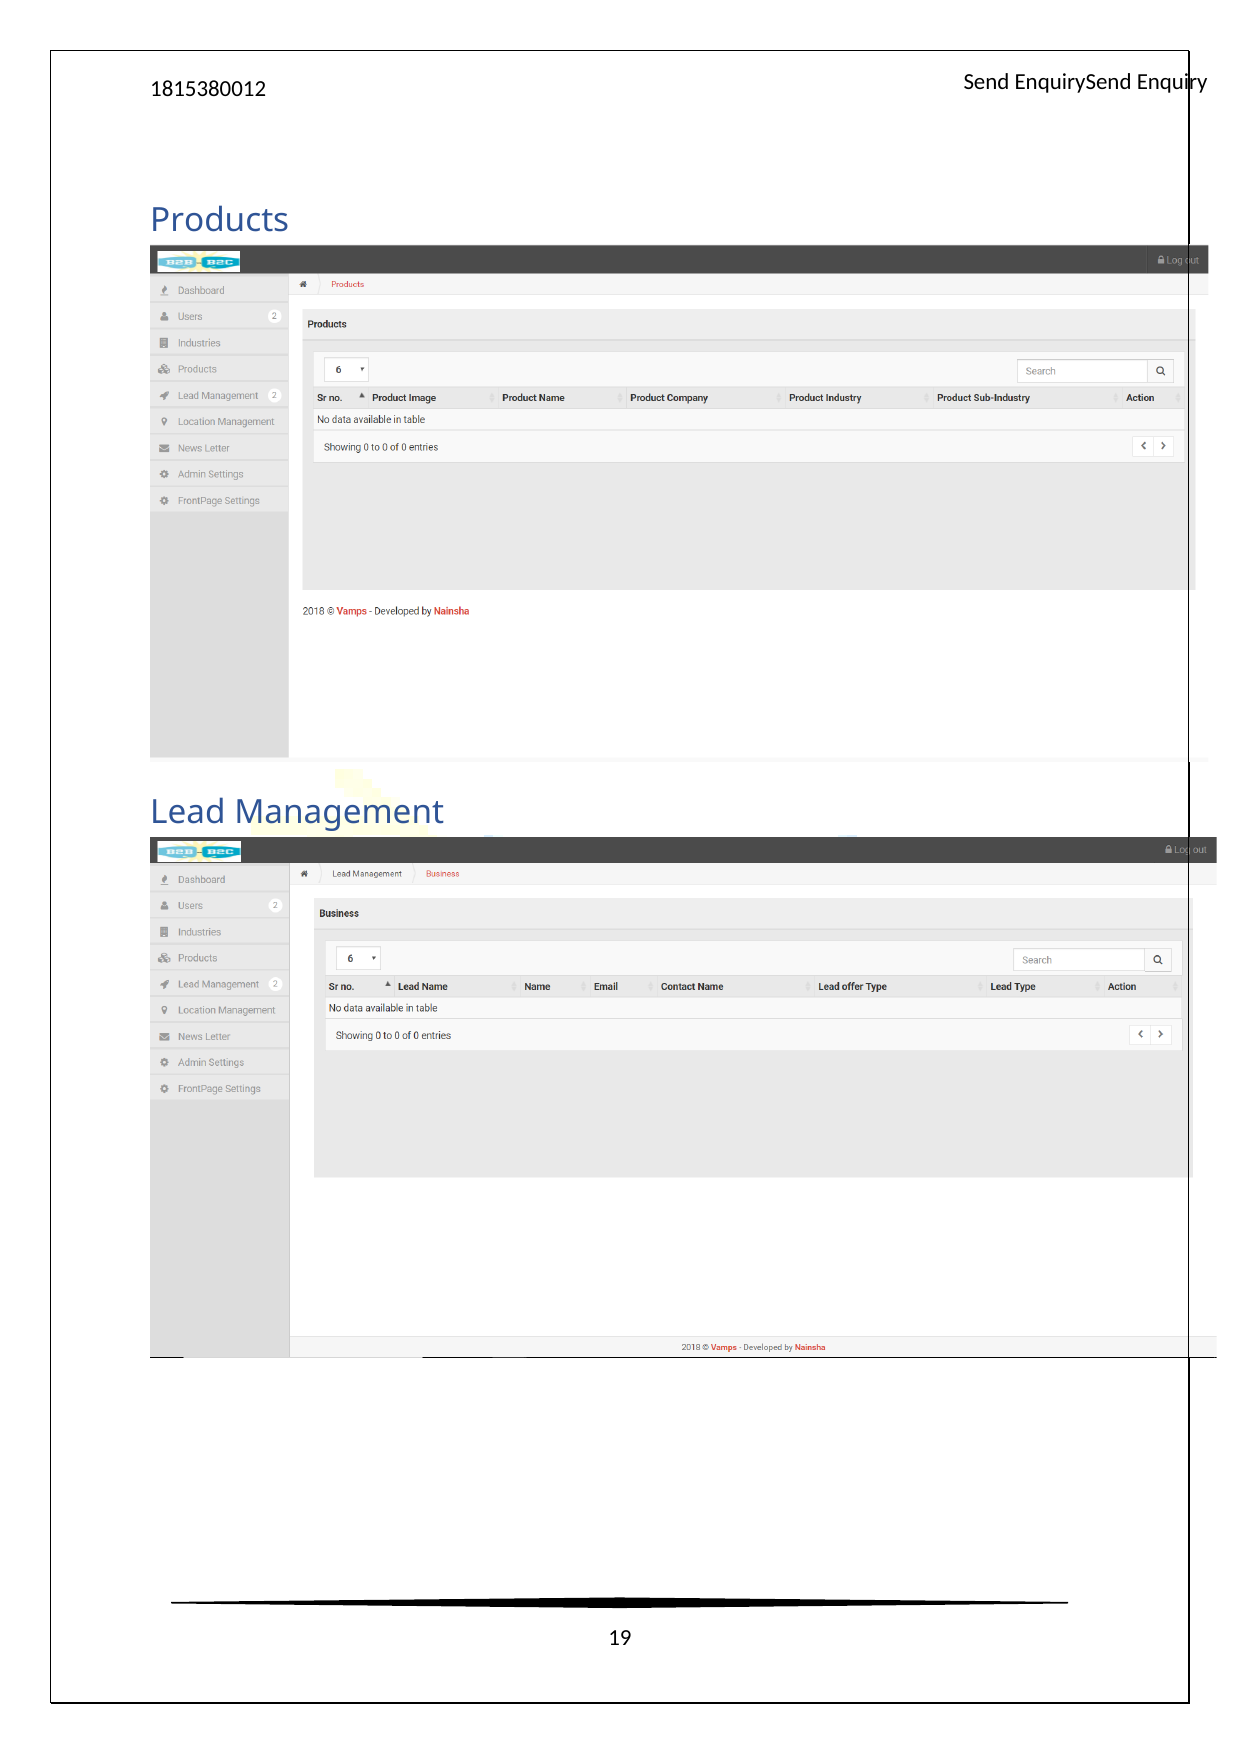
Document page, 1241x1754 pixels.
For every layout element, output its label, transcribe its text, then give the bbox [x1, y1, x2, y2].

subtitle Products [150, 196, 1089, 241]
picture [150, 837, 1188, 1358]
picture [150, 244, 1188, 762]
picture [1189, 837, 1217, 1358]
subtitle Lead Management [150, 788, 1089, 834]
picture [1189, 244, 1209, 762]
